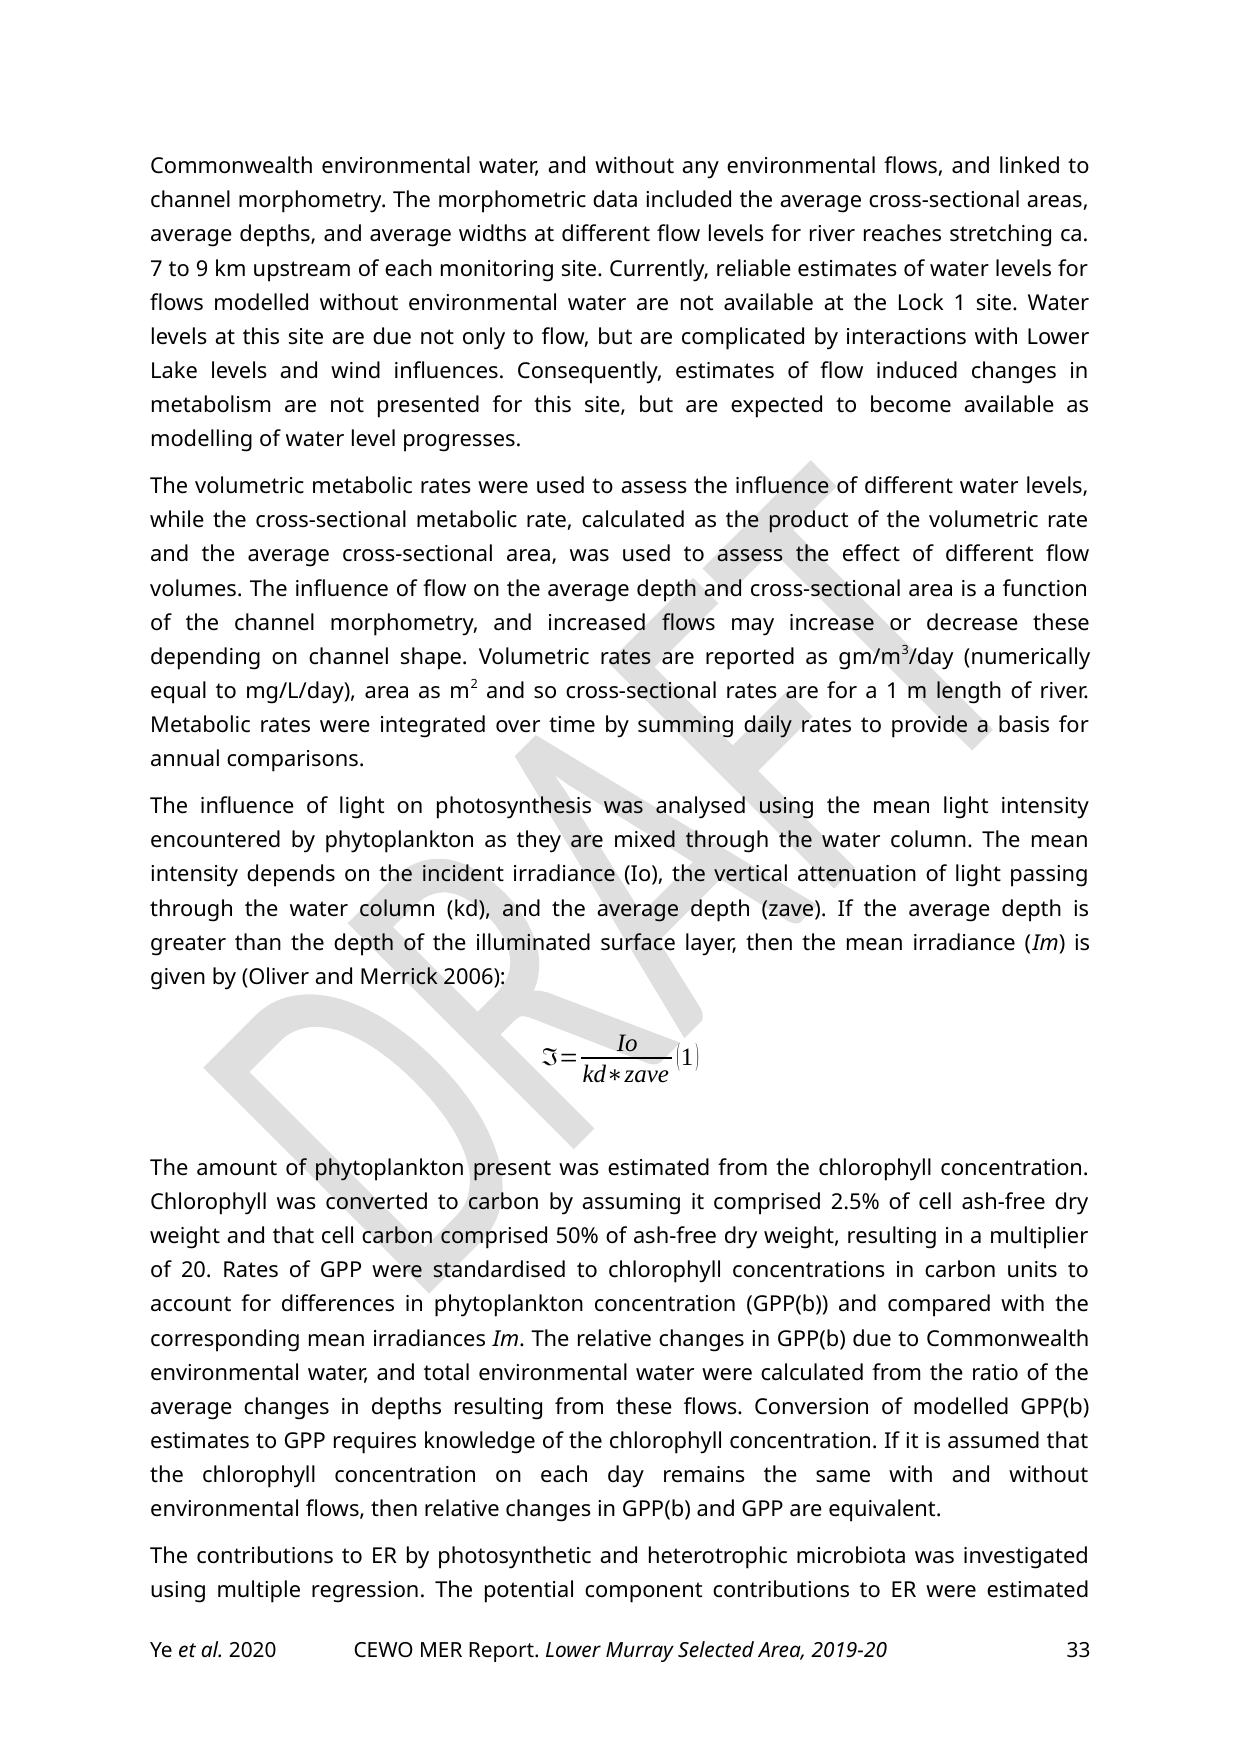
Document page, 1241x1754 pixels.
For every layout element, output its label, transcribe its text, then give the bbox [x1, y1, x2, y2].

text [150, 150, 1090, 453]
text The volumetric metabolic rates were used to assess the influence of different water levels, while the cross-sectional metabolic rate, calculated as the product of the volumetric rate and the average cross-sectional area, was used to assess the effect of different flow volumes. The influence of flow on the average depth and cross-sectional area is a function of the channel morphometry, and increased flows may increase or decrease these depending on channel shape. Volumetric rates are reported as gm/m3/day (numerically equal to mg/L/day), area as m2 and so cross-sectional rates are for a 1 m length of river. Metabolic rates were integrated over time by summing daily rates to provide a basis for annual comparisons. [150, 470, 1090, 773]
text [150, 1540, 1090, 1604]
list The influence of light on photosynthesis was analysed using the mean light intensity encountered by phytoplankton as they are mixed through the water column. The mean intensity depends on the incident irradiance (Io), the vertical attenuation of light passing through the water column (kd), and the average depth (zave). If the average depth is greater than the depth of the illuminated surface layer, then the mean irradiance (Im) is given by (Oliver and Merrick 2006): [150, 790, 1090, 991]
text The amount of phytoplankton present was estimated from the chlorophyll concentration. Chlorophyll was converted to carbon by assuming it comprised 2.5% of cell ash-free dry weight and that cell carbon comprised 50% of ash-free dry weight, resulting in a multiplier of 20. Rates of GPP were standardised to chlorophyll concentrations in carbon units to account for differences in phytoplankton concentration (GPP(b)) and compared with the corresponding mean irradiances Im. The relative changes in GPP(b) due to Commonwealth environmental water, and total environmental water were calculated from the ratio of the average changes in depths resulting from these flows. Conversion of modelled GPP(b) estimates to GPP requires knowledge of the chlorophyll concentration. If it is assumed that the chlorophyll concentration on each day remains the same with and without environmental flows, then relative changes in GPP(b) and GPP are equivalent. [150, 1152, 1090, 1523]
